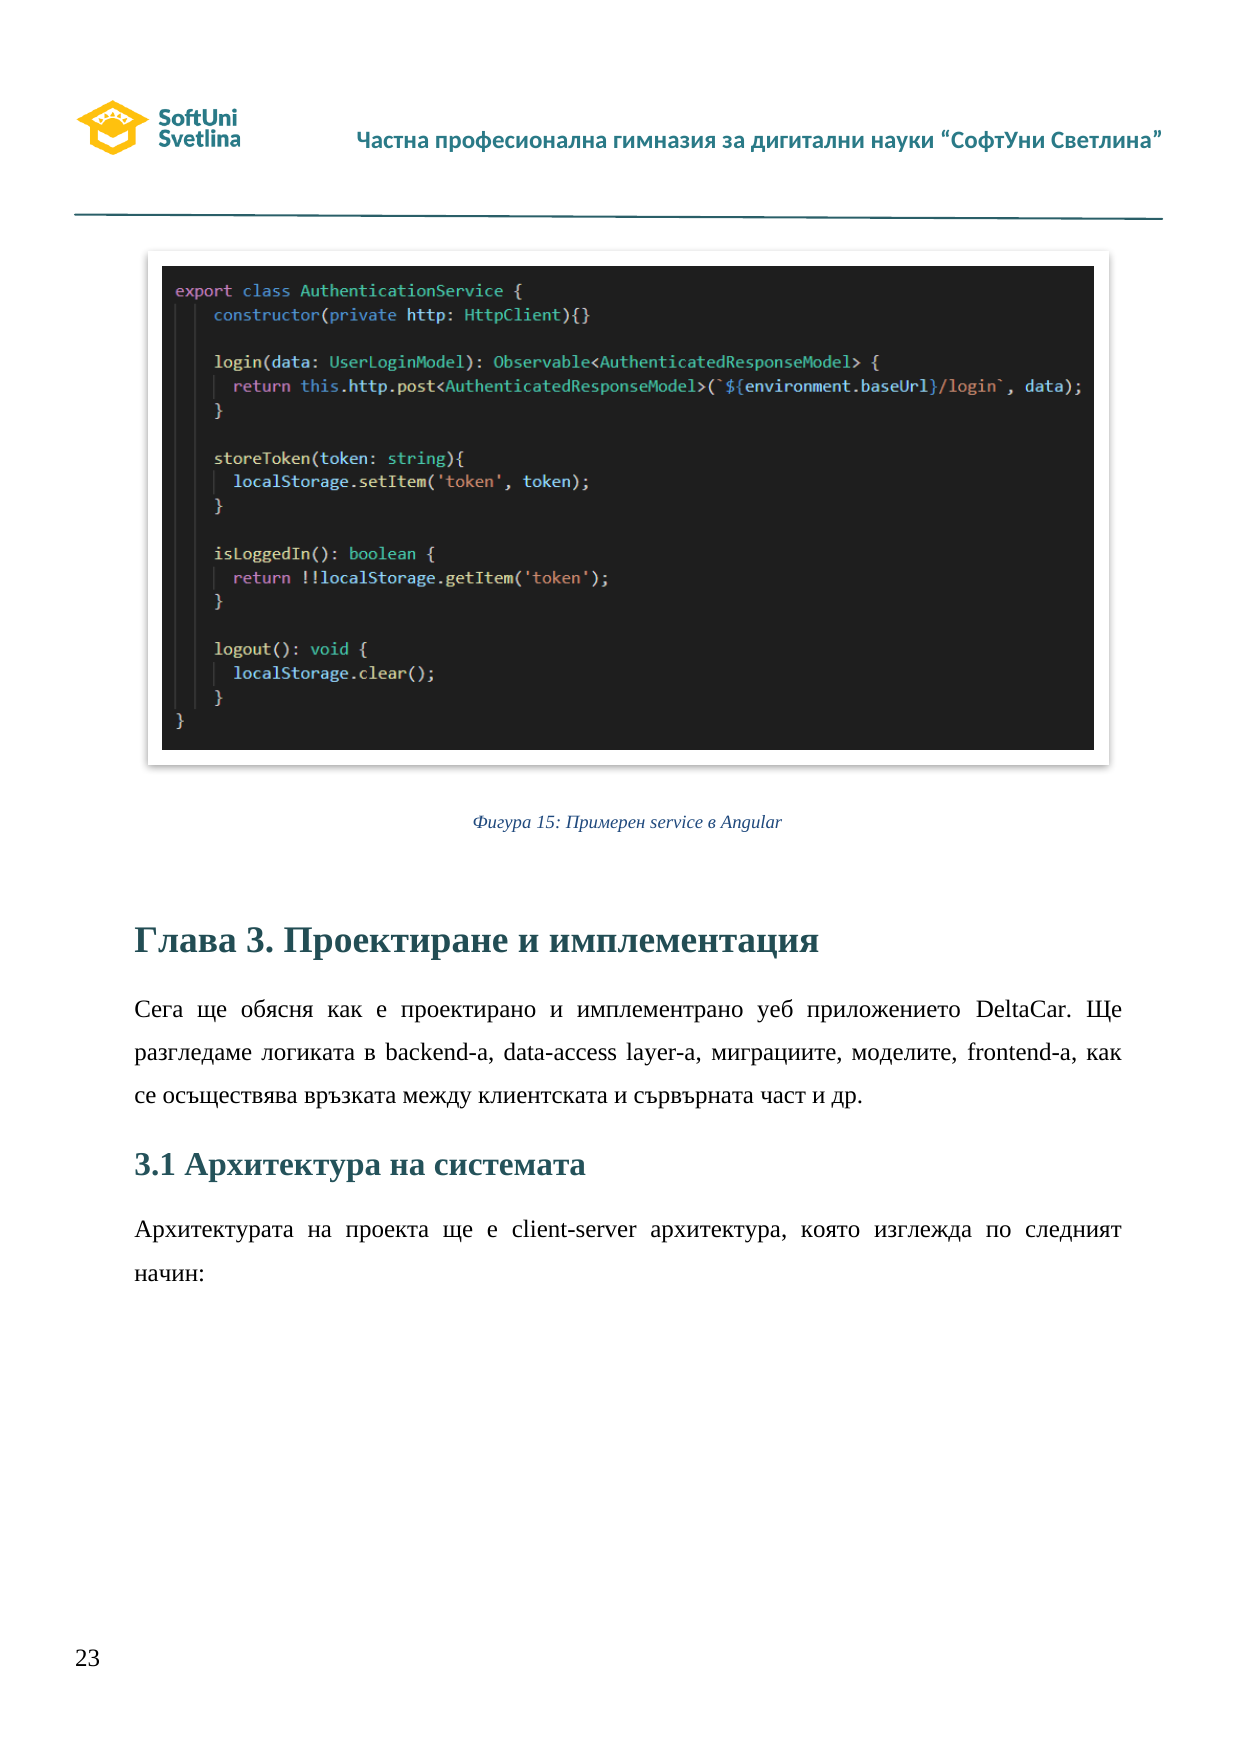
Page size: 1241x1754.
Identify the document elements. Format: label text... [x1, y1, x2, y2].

text Фигура 15: Примерен service в Angular [75, 811, 1181, 832]
text Сега ще обясня как е проектирано и имплементрано уеб приложението DeltaCar. Ще разгледаме логиката в backend-a, data-access layer-a, миграциите, моделите, frontend-а, как се осъществява връзката между клиентската и сървърната част и др. [134, 994, 1122, 1109]
subtitle Глава 3. Проектиране и имплементация [134, 917, 1181, 960]
picture [75, 100, 240, 155]
picture [162, 266, 1094, 750]
subtitle 3.1 Архитектура на системата [134, 1144, 1181, 1183]
text Архитектурата на проекта ще е client-server архитектура, която изглежда по следният начин: [134, 1214, 1122, 1286]
